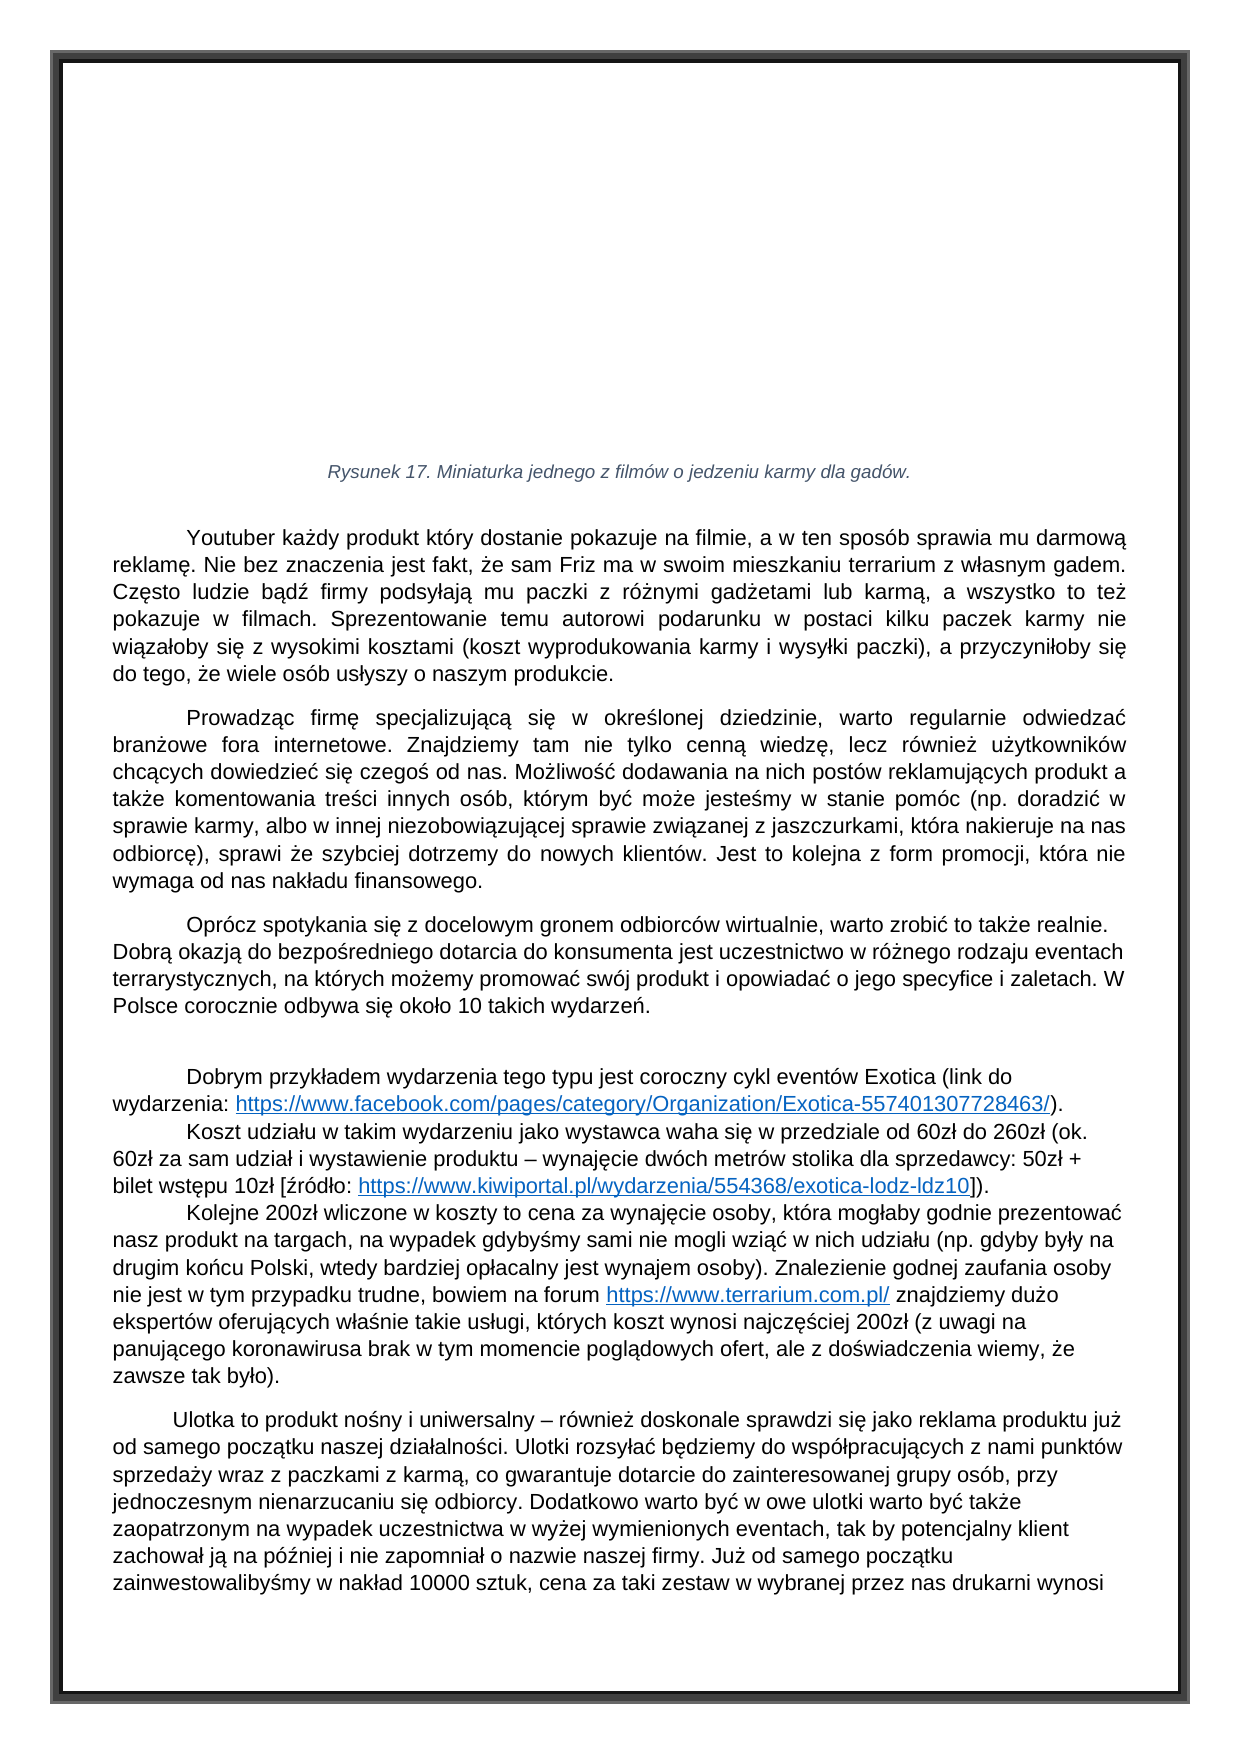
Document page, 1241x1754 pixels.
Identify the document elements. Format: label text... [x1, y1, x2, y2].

text Youtuber każdy produkt który dostanie pokazuje na filmie, a w ten sposób sprawia mu darmową reklamę. Nie bez znaczenia jest fakt, że sam Friz ma w swoim mieszkaniu terrarium z własnym gadem. Często ludzie bądź firmy podsyłają mu paczki z różnymi gadżetami lub karmą, a wszystko to też pokazuje w filmach. Sprezentowanie temu autorowi podarunku w postaci kilku paczek karmy nie wiązałoby się z wysokimi kosztami (koszt wyprodukowania karmy i wysyłki paczki), a przyczyniłoby się do tego, że wiele osób usłyszy o naszym produkcie. [112, 525, 1128, 686]
text Prowadząc firmę specjalizującą się w określonej dziedzinie, warto regularnie odwiedzać branżowe fora internetowe. Znajdziemy tam nie tylko cenną wiedzę, lecz również użytkowników chcących dowiedzieć się czegoś od nas. Możliwość dodawania na nich postów reklamujących produkt a także komentowania treści innych osób, którym być może jesteśmy w stanie pomóc (np. doradzić w sprawie karmy, albo w innej niezobowiązującej sprawie związanej z jaszczurkami, która nakieruje na nas odbiorcę), sprawi że szybciej dotrzemy do nowych klientów. Jest to kolejna z form promocji, która nie wymaga od nas nakładu finansowego. [112, 704, 1128, 893]
text Dobrym przykładem wydarzenia tego typu jest coroczny cykl eventów Exotica (link do wydarzenia: https://www.facebook.com/pages/category/Organization/Exotica-557401307728463/). Koszt udziału w takim wydarzeniu jako wystawca waha się w przedziale od 60zł do 260zł (ok. 60zł za sam udział i wystawienie produktu – wynajęcie dwóch metrów stolika dla sprzedawcy: 50zł + bilet wstępu 10zł [źródło: https://www.kiwiportal.pl/wydarzenia/554368/exotica-lodz-ldz10]). Kolejne 200zł wliczone w koszty to cena za wynajęcie osoby, która mogłaby godnie prezentować nasz produkt na targach, na wypadek gdybyśmy sami nie mogli wziąć w nich udziału (np. gdyby były na drugim końcu Polski, wtedy bardziej opłacalny jest wynajem osoby). Znalezienie godnej zaufania osoby nie jest w tym przypadku trudne, bowiem na forum https://www.terrarium.com.pl/ znajdziemy dużo ekspertów oferujących właśnie takie usługi, których koszt wynosi najczęściej 200zł (z uwagi na panującego koronawirusa brak w tym momencie poglądowych ofert, ale z doświadczenia wiemy, że zawsze tak było). [112, 1037, 1128, 1388]
text Rysunek 17. Miniaturka jednego z filmów o jedzeniu karmy dla gadów. [112, 461, 1128, 504]
text Oprócz spotykania się z docelowym gronem odbiorców wirtualnie, warto zrobić to także realnie. Dobrą okazją do bezpośredniego dotarcia do konsumenta jest uczestnictwo w różnego rodzaju eventach terrarystycznych, na których możemy promować swój produkt i opowiadać o jego specyfice i zaletach. W Polsce corocznie odbywa się około 10 takich wydarzeń. [112, 912, 1128, 1018]
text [112, 1407, 1128, 1595]
